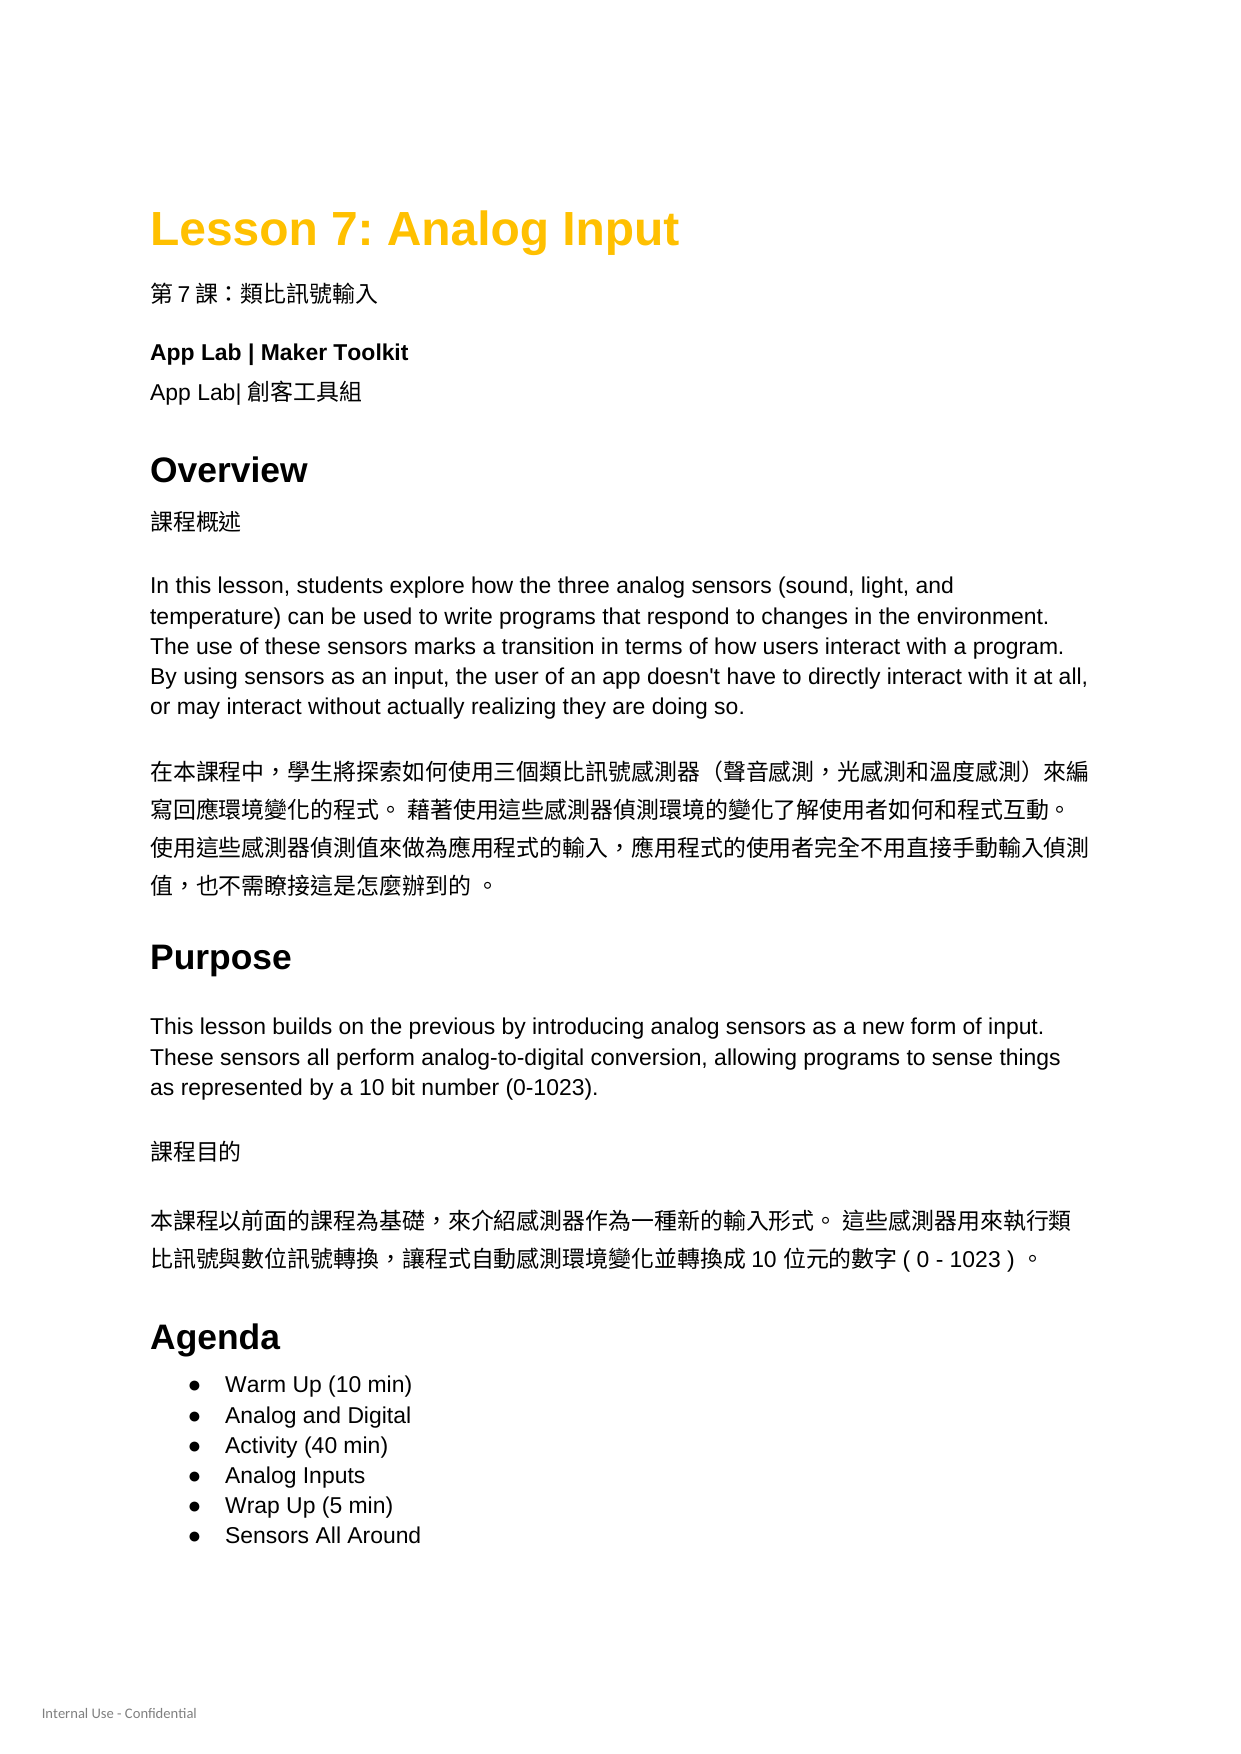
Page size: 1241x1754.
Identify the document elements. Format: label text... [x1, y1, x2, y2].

subtitle Overview [150, 449, 1090, 490]
subtitle App Lab | Maker Toolkit [150, 339, 1090, 365]
list Activity (40 min) [187, 1432, 1090, 1458]
text Purpose [150, 936, 1090, 977]
list Sensors All Around [187, 1522, 1090, 1549]
list Wrap Up (5 min) [187, 1492, 1090, 1518]
text 課程目的 [150, 1134, 1090, 1167]
text 第7課：類比訊號輸入 [150, 276, 1090, 309]
text This lesson builds on the previous by introducing analog sensors as a new form of input. These sensors all perform analog-to-digital conversion, allowing programs to sense things as represented by a 10 bit number (0-1023). [150, 1013, 1090, 1100]
text 本課程以前面的課程為基礎，來介紹感測器作為一種新的輸入形式。 這些感測器用來執行類比訊號與數位訊號轉換，讓程式自動感測環境變化並轉換成 10 位元的數字 ( 0 - 1023 ) 。 [150, 1202, 1090, 1274]
subtitle Lesson 7: Analog Input [150, 200, 1090, 255]
list Warm Up (10 min) [187, 1371, 1090, 1398]
text App Lab| 創客工具組 [150, 373, 1090, 407]
subtitle Agenda [150, 1316, 1090, 1357]
list Analog Inputs [187, 1462, 1090, 1488]
text In this lesson, students explore how the three analog sensors (sound, light, and temperature) can be used to write programs that respond to changes in the environment. The use of these sensors marks a transition in terms of how users interact with a program. By using sensors as an input, the user of an app doesn't have to directly interact with it at all, or may interact without actually realizing they are doing so. [150, 572, 1090, 719]
list Analog and Digital [187, 1402, 1090, 1428]
text 在本課程中，學生將探索如何使用三個類比訊號感測器（聲音感測，光感測和溫度感測）來編寫回應環境變化的程式。 藉著使用這些感測器偵測環境的變化了解使用者如何和程式互動。使用這些感測器偵測值來做為應用程式的輸入，應用程式的使用者完全不用直接手動輸入偵測值，也不需瞭接這是怎麼辦到的 。 [150, 754, 1090, 901]
text 課程概述 [150, 504, 1090, 537]
